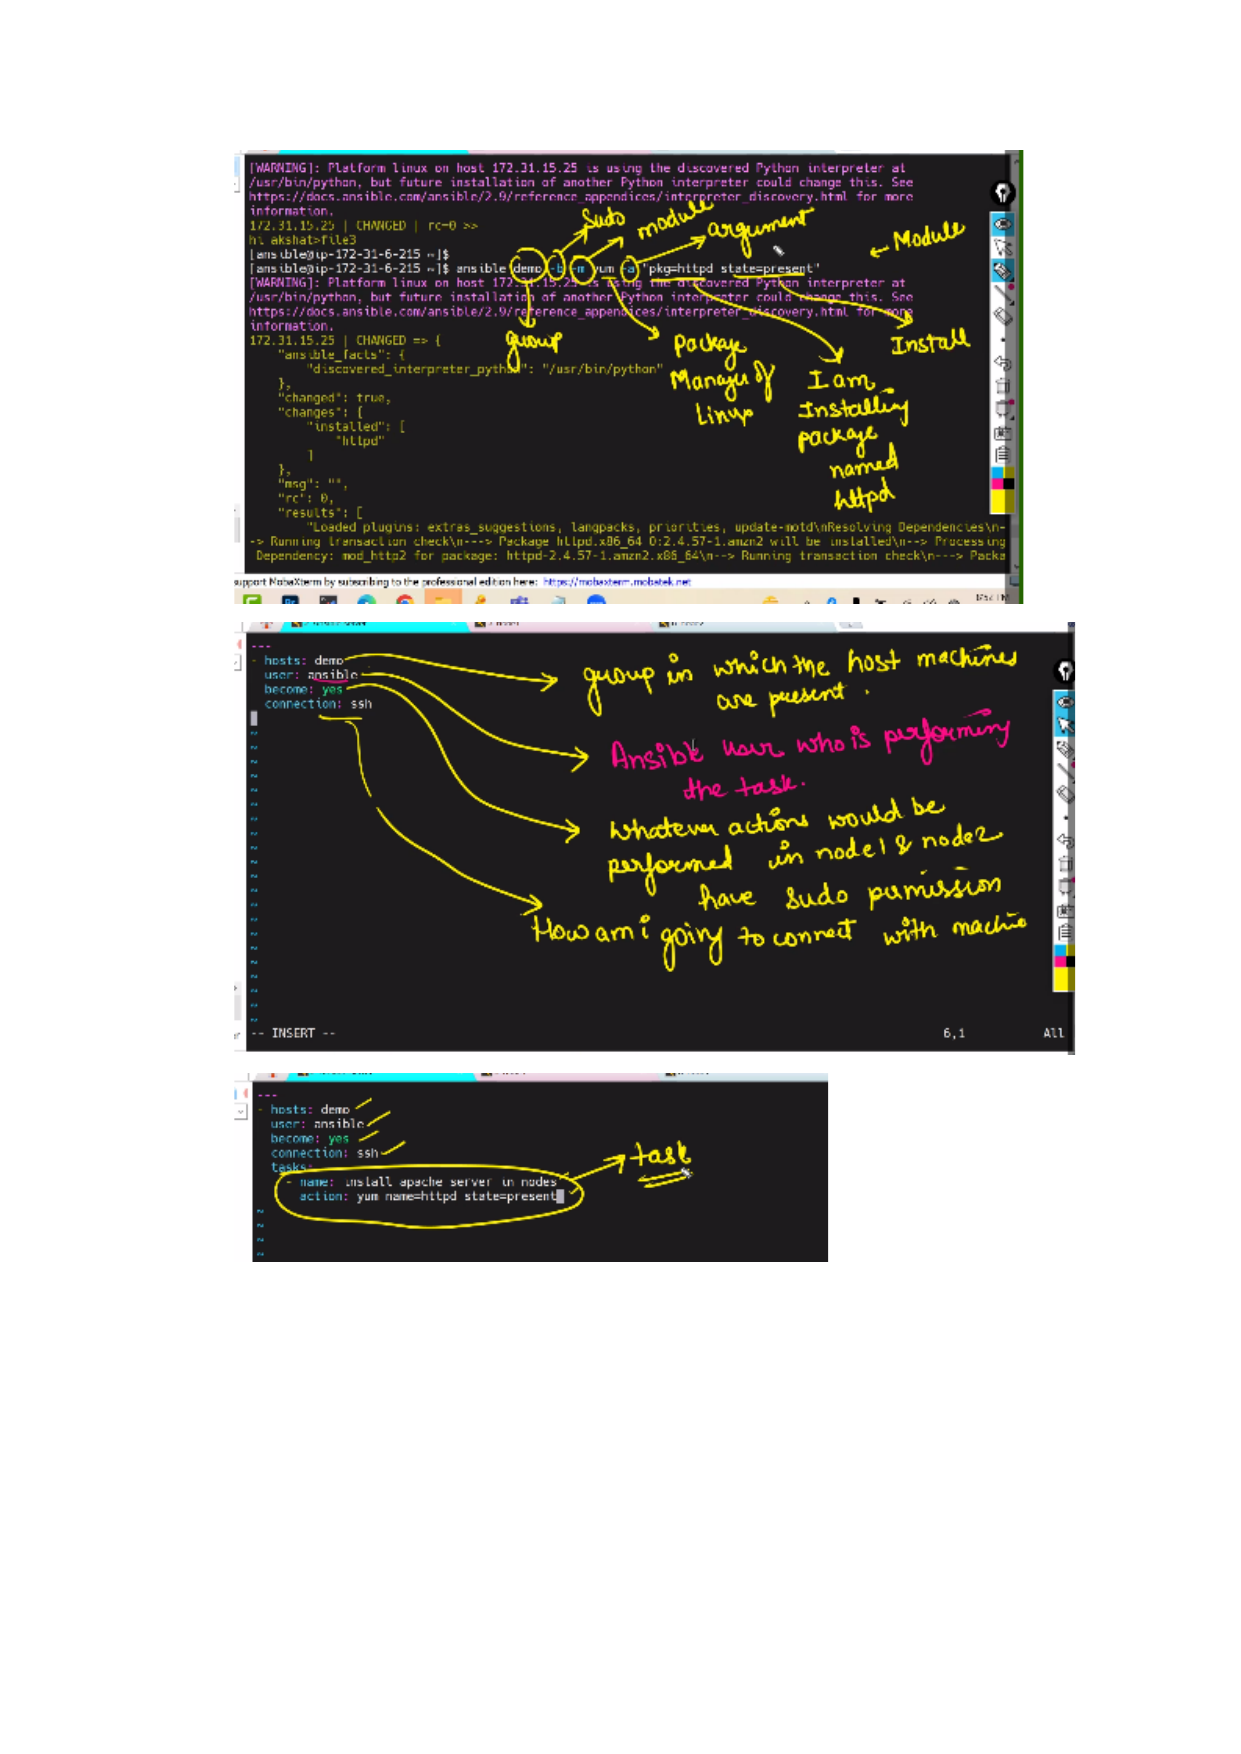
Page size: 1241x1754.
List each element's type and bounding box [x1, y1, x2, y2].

picture [234, 622, 1075, 1055]
picture [234, 1073, 829, 1262]
picture [234, 150, 1024, 604]
